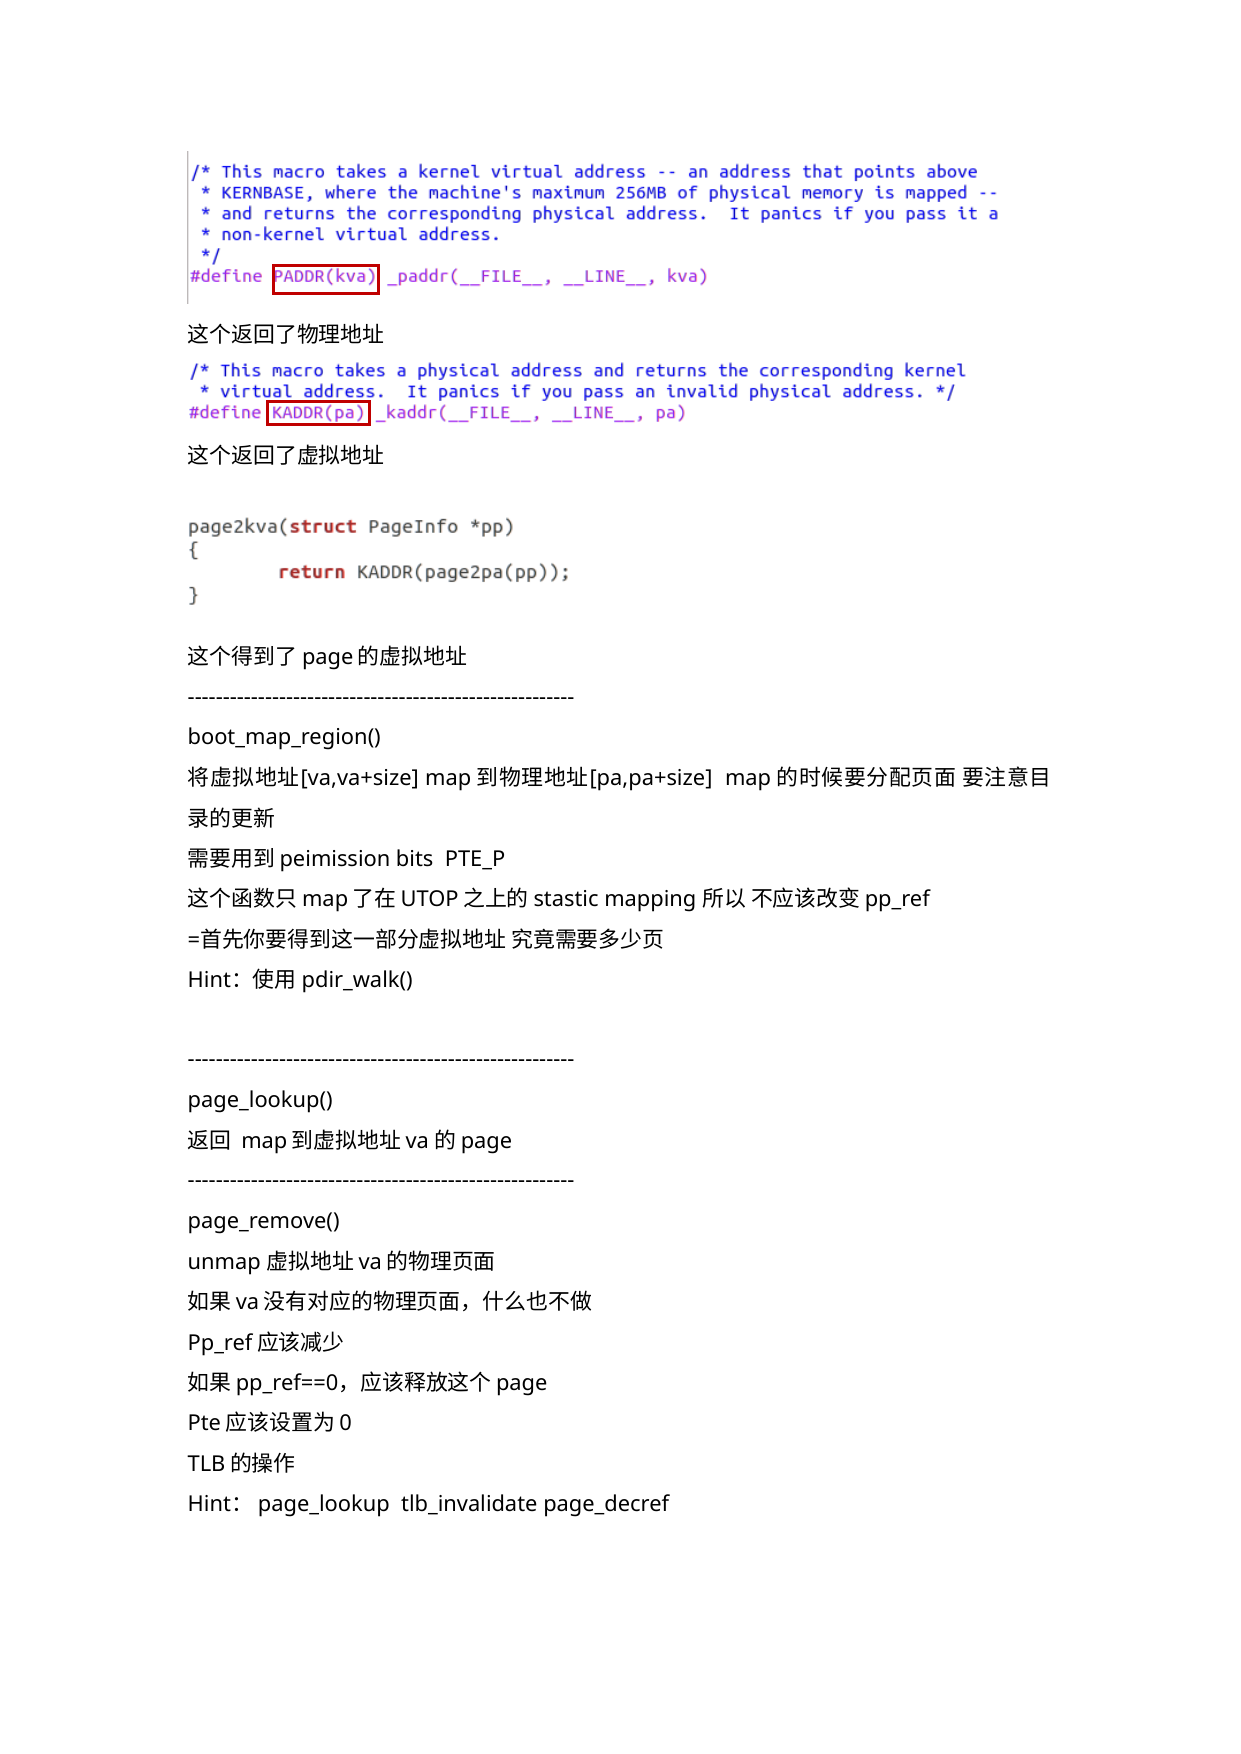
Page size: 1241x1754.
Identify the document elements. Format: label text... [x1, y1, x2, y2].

text 这个返回了虚拟地址 [187, 433, 1053, 474]
text 如果va没有对应的物理页面，什么也不做 [187, 1280, 1053, 1320]
text Pp_ref应该减少 [187, 1320, 1053, 1361]
text 需要用到peimission bits PTE_P [187, 837, 1053, 877]
text Pte应该设置为0 [187, 1401, 1053, 1441]
picture [187, 514, 634, 606]
picture [187, 352, 1053, 430]
text boot_map_region() [187, 716, 1053, 756]
text page_lookup() [187, 1078, 1053, 1119]
text unmap 虚拟地址va的物理页面 [187, 1240, 1053, 1280]
text ------------------------------------------------------- [187, 675, 1053, 716]
text ------------------------------------------------------- [187, 1159, 1053, 1199]
text 如果pp_ref==0，应该释放这个page [187, 1361, 1053, 1401]
text 这个返回了物理地址 [187, 313, 1053, 352]
text 返回 map到虚拟地址va 的page [187, 1119, 1053, 1159]
text Hint：使用 pdir_walk() [187, 958, 1053, 998]
text TLB的操作 [187, 1441, 1053, 1482]
text ------------------------------------------------------- [187, 1038, 1053, 1078]
text page_remove() [187, 1199, 1053, 1240]
text 这个函数只 map了在UTOP之上的 stastic mapping 所以 不应该改变pp_ref [187, 877, 1053, 917]
text =首先你要得到这一部分虚拟地址 究竟需要多少页 [187, 917, 1053, 958]
text 将虚拟地址[va,va+size] map到物理地址[pa,pa+size] map的时候要分配页面 要注意目录的更新 [187, 756, 1053, 837]
text 这个得到了 page的虚拟地址 [187, 635, 1053, 675]
picture [187, 151, 1053, 304]
text Hint： page_lookup tlb_invalidate page_decref [187, 1482, 1053, 1522]
